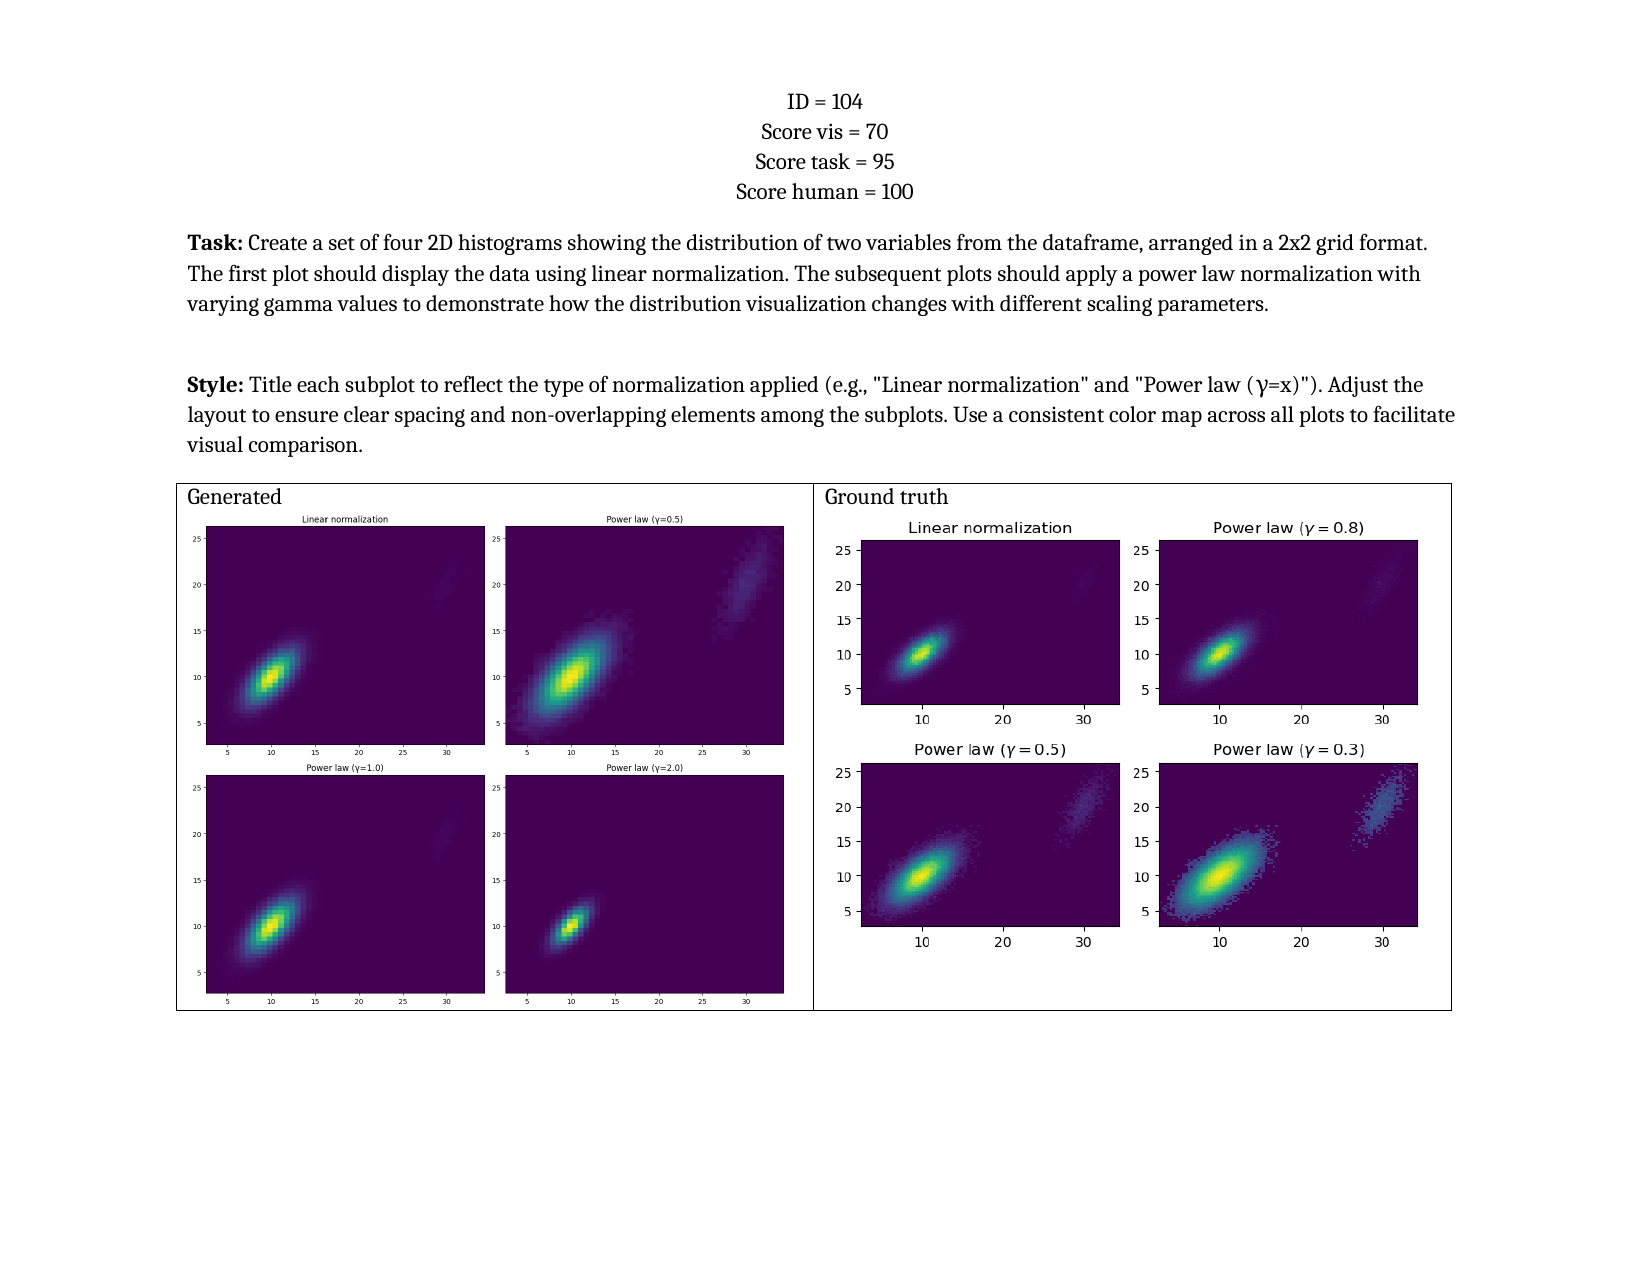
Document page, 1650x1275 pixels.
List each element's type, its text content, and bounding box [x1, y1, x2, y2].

text Style: Title each subplot to reflect the type of normalization applied (e.g., "Linear normalization" and "Power law (γ=x)"). Adjust the layout to ensure clear spacing and non-overlapping elements among the subplots. Use a consistent color map across all plots to facilitate visual comparison. [187, 372, 1462, 459]
text ID = 104 Score vis = 70 Score task = 95 Score human = 100 [187, 88, 1462, 206]
picture [825, 510, 1425, 958]
table_header Ground truth [814, 484, 1451, 1010]
text Task: Create a set of four 2D histograms showing the distribution of two variables from the dataframe, arranged in a 2x2 grid format. The first plot should display the data using linear normalization. The subsequent plots should apply a power law normalization with varying gamma values to demonstrate how the distribution visualization changes with different scaling parameters. [187, 230, 1462, 347]
table_header Generated [177, 484, 813, 1010]
picture [187, 510, 788, 1010]
